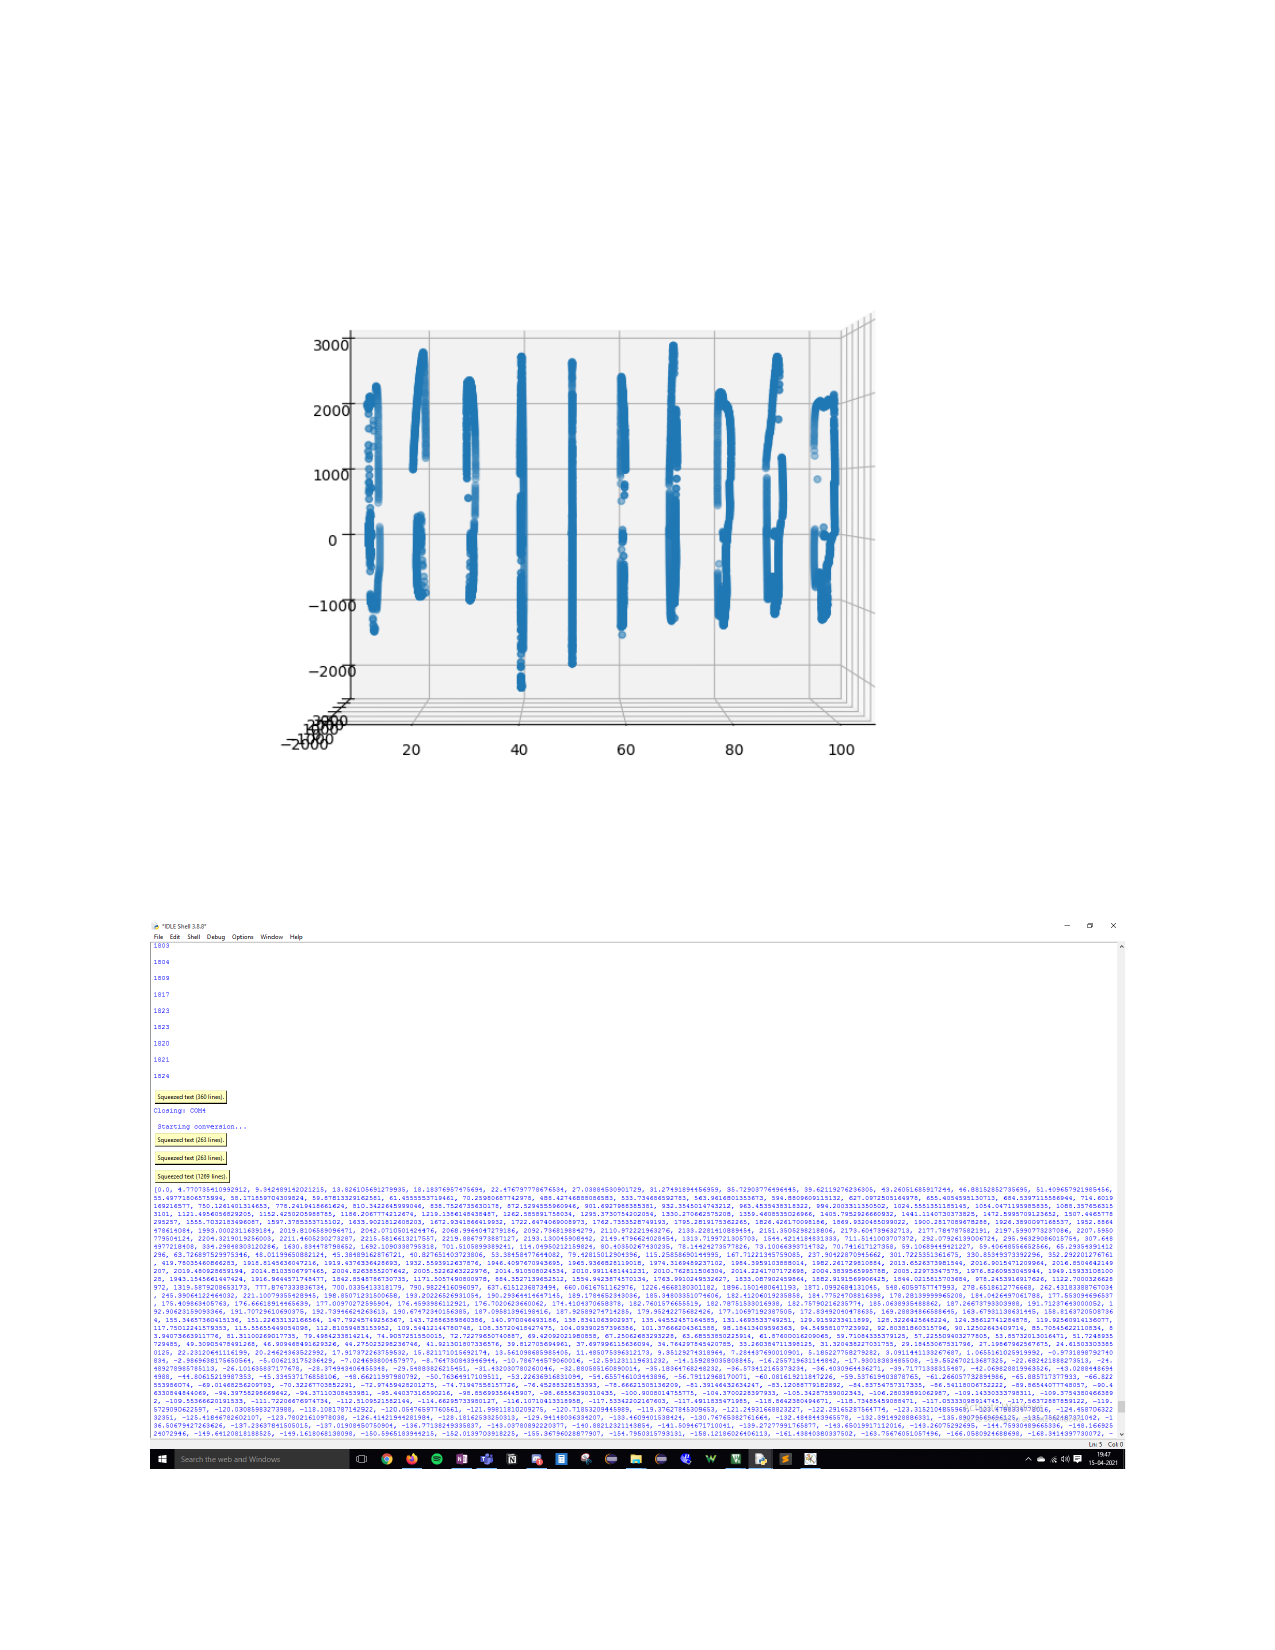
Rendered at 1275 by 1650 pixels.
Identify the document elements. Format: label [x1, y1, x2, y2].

picture [150, 150, 1125, 917]
picture [150, 920, 1125, 1469]
